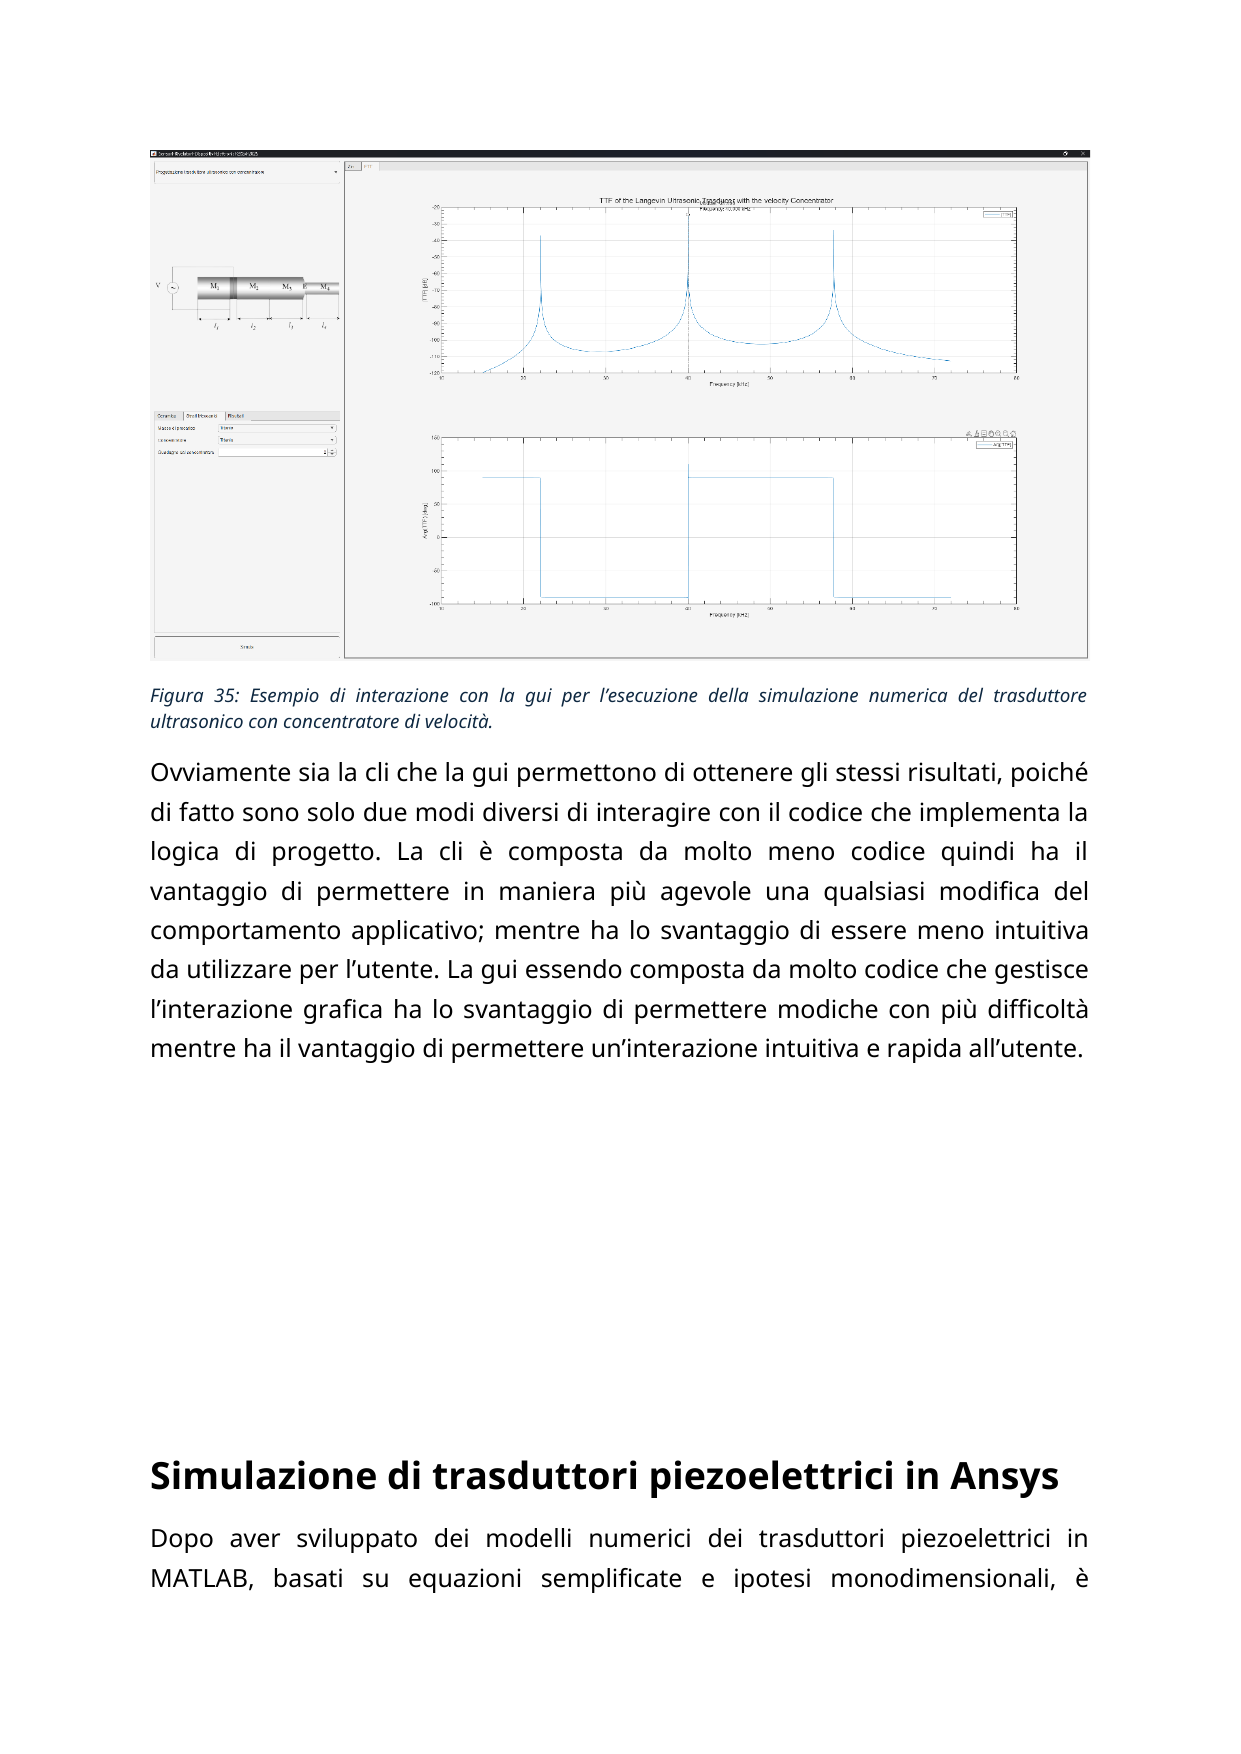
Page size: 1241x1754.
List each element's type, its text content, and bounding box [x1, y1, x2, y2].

text Ovviamente sia la cli che la gui permettono di ottenere gli stessi risultati, poiché di fatto sono solo due modi diversi di interagire con il codice che implementa la logica di progetto. La cli è composta da molto meno codice quindi ha il vantaggio di permettere in maniera più agevole una qualsiasi modifica del comportamento applicativo; mentre ha lo svantaggio di essere meno intuitiva da utilizzare per l’utente. La gui essendo composta da molto codice che gestisce l’interazione grafica ha lo svantaggio di permettere modiche con più difficoltà mentre ha il vantaggio di permettere un’interazione intuitiva e rapida all’utente. [150, 755, 1090, 1065]
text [150, 1521, 1090, 1594]
subtitle Simulazione di trasduttori piezoelettrici in Ansys [150, 1449, 1090, 1500]
picture [150, 150, 1091, 661]
